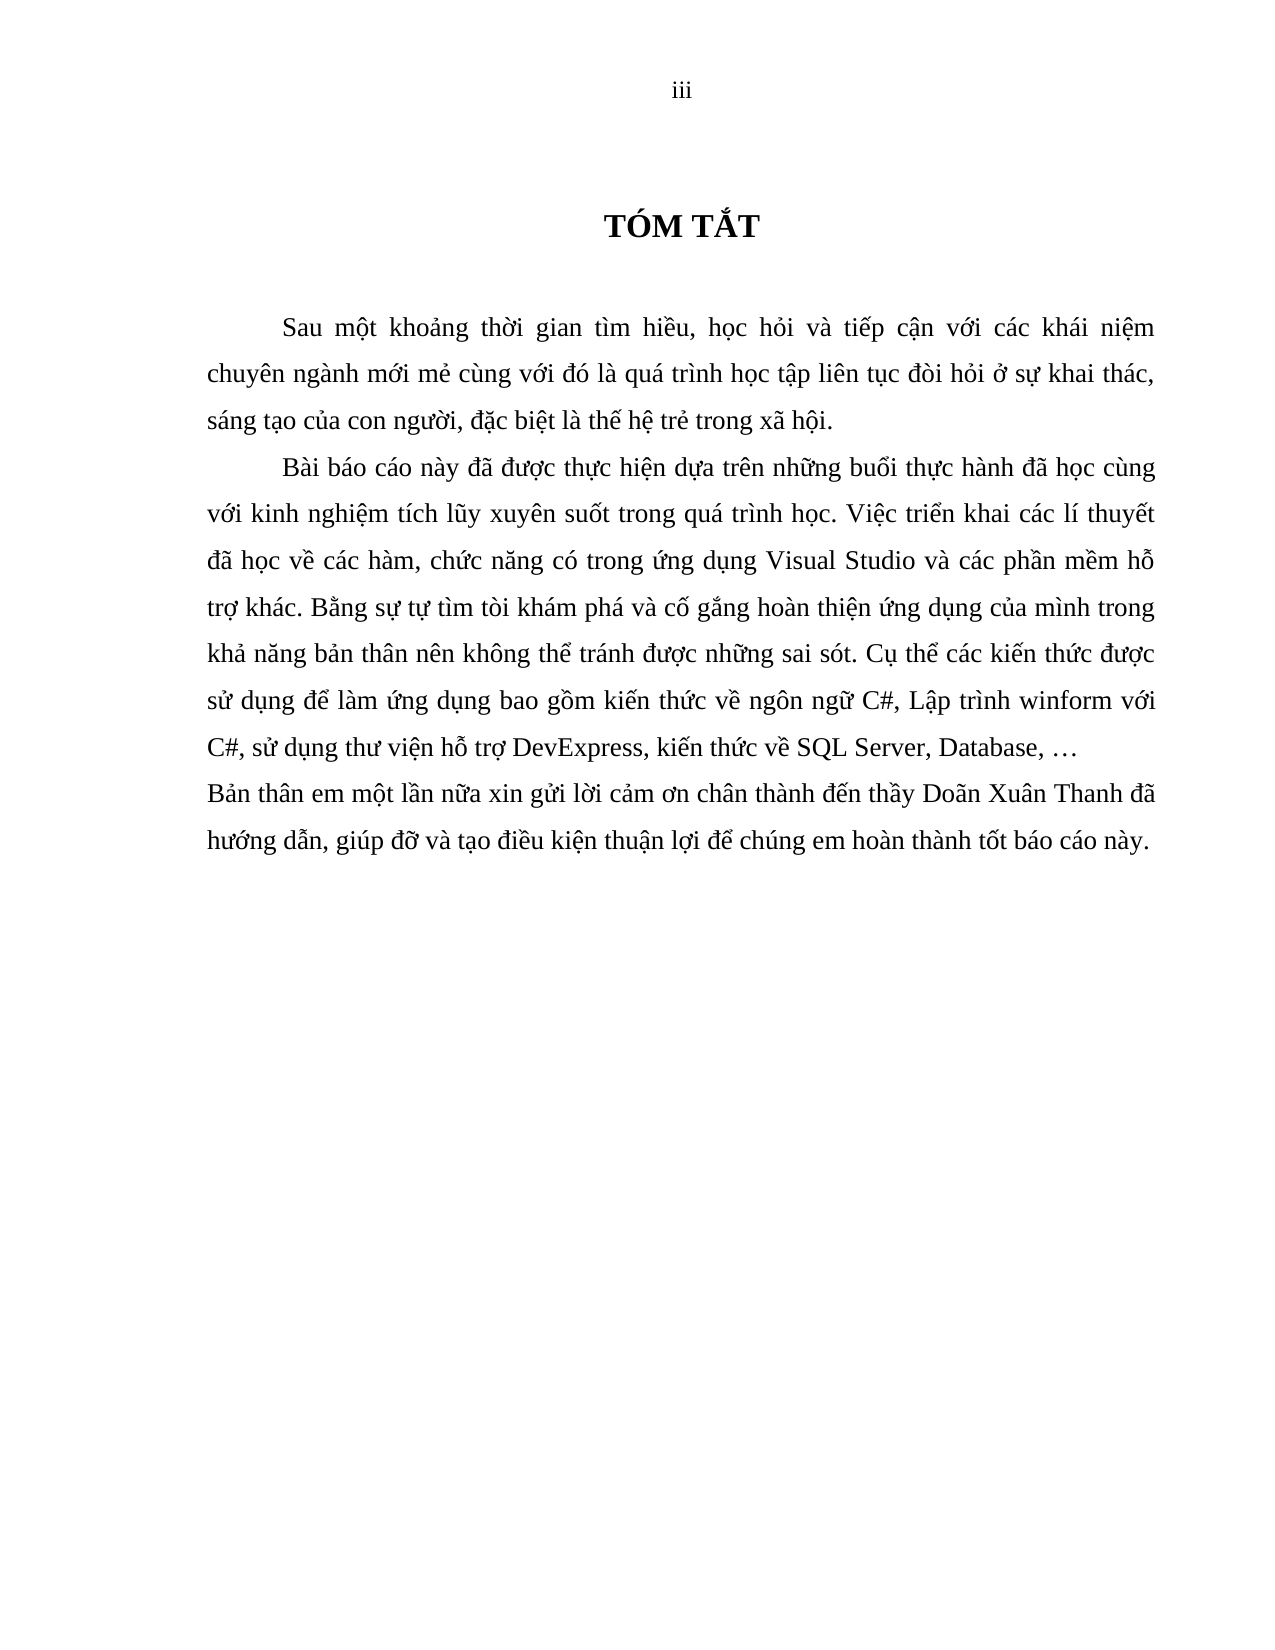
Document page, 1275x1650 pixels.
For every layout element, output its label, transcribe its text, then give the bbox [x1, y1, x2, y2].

text Bài báo cáo này đã được thực hiện dựa trên những buổi thực hành đã học cùng với kinh nghiệm tích lũy xuyên suốt trong quá trình học. Việc triển khai các lí thuyết đã học về các hàm, chức năng có trong ứng dụng Visual Studio và các phần mềm hỗ trợ khác. Bằng sự tự tìm tòi khám phá và cố gắng hoàn thiện ứng dụng của mình trong khả năng bản thân nên không thể tránh được những sai sót. Cụ thể các kiến thức được sử dụng để làm ứng dụng bao gồm kiến thức về ngôn ngữ C#, Lập trình winform với C#, sử dụng thư viện hỗ trợ DevExpress, kiến thức về SQL Server, Database, … [207, 451, 1157, 762]
text Bản thân em một lần nữa xin gửi lời cảm ơn chân thành đến thầy Doãn Xuân Thanh đã hướng dẫn, giúp đỡ và tạo điều kiện thuận lợi để chúng em hoàn thành tốt báo cáo này. [207, 778, 1157, 855]
text Sau một khoảng thời gian tìm hiều, học hỏi và tiếp cận với các khái niệm chuyên ngành mới mẻ cùng với đó là quá trình học tập liên tục đòi hỏi ở sự khai thác, sáng tạo của con người, đặc biệt là thế hệ trẻ trong xã hội. [207, 311, 1157, 435]
text TÓM TẮT [207, 207, 1157, 245]
